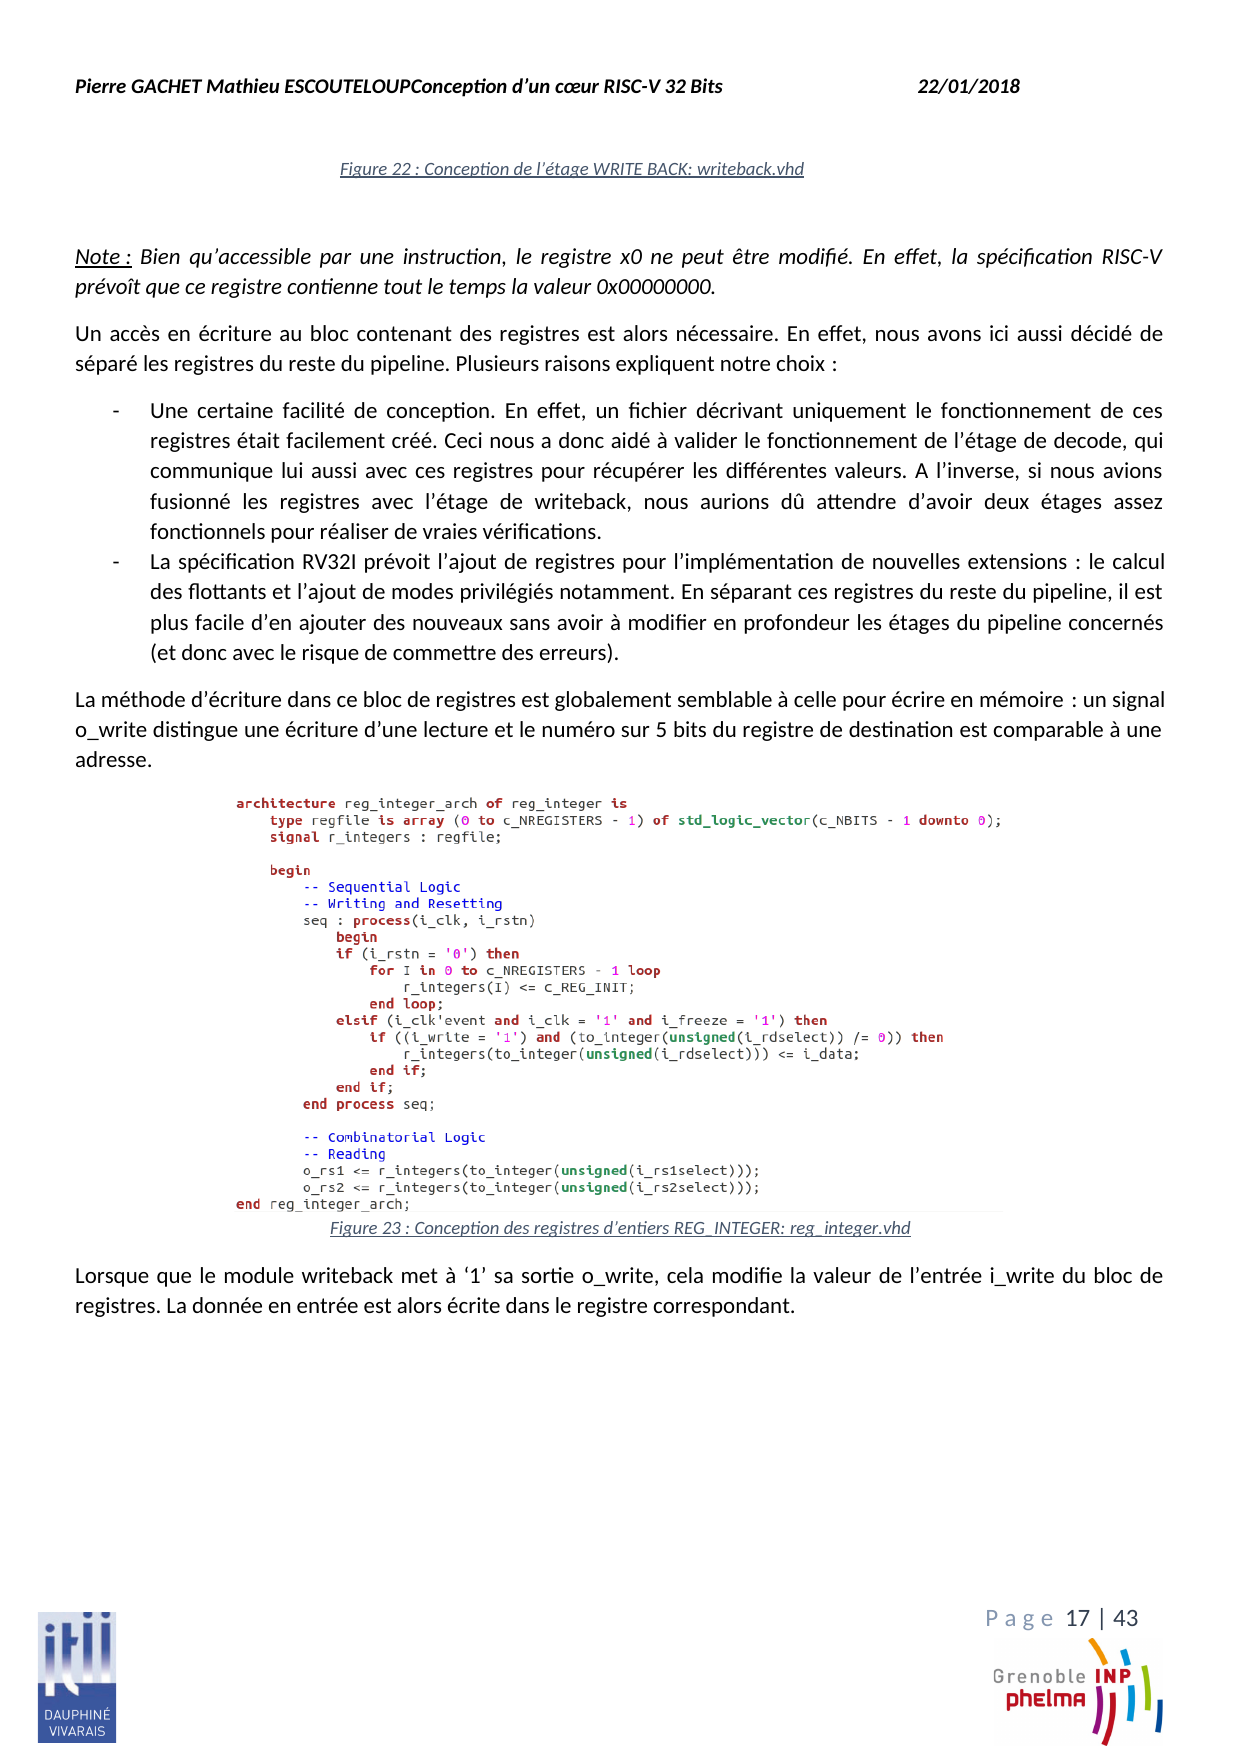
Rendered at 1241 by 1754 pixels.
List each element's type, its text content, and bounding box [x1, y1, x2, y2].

text Note : Bien qu’accessible par une instruction, le registre x0 ne peut être modifié. En effet, la spécification RISC-V prévoît que ce registre contienne tout le temps la valeur 0x00000000. [75, 193, 1165, 300]
list La spécification RV32I prévoit l’ajout de registres pour l’implémentation de nouvelles extensions : le calcul des flottants et l’ajout de modes privilégiés notamment. En séparant ces registres du reste du pipeline, il est plus facile d’en ajouter des nouveaux sans avoir à modifier en profondeur les étages du pipeline concernés (et donc avec le risque de commettre des erreurs). [112, 547, 1165, 666]
text La méthode d’écriture dans ce bloc de registres est globalement semblable à celle pour écrire en mémoire : un signal o_write distingue une écriture d’une lecture et le numéro sur 5 bits du registre de destination est comparable à une adresse. [75, 685, 1165, 773]
text Un accès en écriture au bloc contenant des registres est alors nécessaire. En effet, nous avons ici aussi décidé de séparé les registres du reste du pipeline. Plusieurs raisons expliquent notre choix : [75, 319, 1165, 377]
picture [234, 793, 1004, 1212]
list Une certaine facilité de conception. En effet, un fichier décrivant uniquement le fonctionnement de ces registres était facilement créé. Ceci nous a donc aidé à valider le fonctionnement de l’étage de decode, qui communique lui aussi avec ces registres pour récupérer les différentes valeurs. A l’inverse, si nous avions fusionné les registres avec l’étage de writeback, nous aurions dû attendre d’avoir deux étages assez fonctionnels pour réaliser de vraies vérifications. [112, 396, 1165, 545]
picture [37, 1612, 117, 1743]
picture [993, 1638, 1163, 1746]
text Lorsque que le module writeback met à ‘1’ sa sortie o_write, cela modifie la valeur de l’entrée i_write du bloc de registres. La donnée en entrée est alors écrite dans le registre correspondant. [75, 1261, 1165, 1319]
